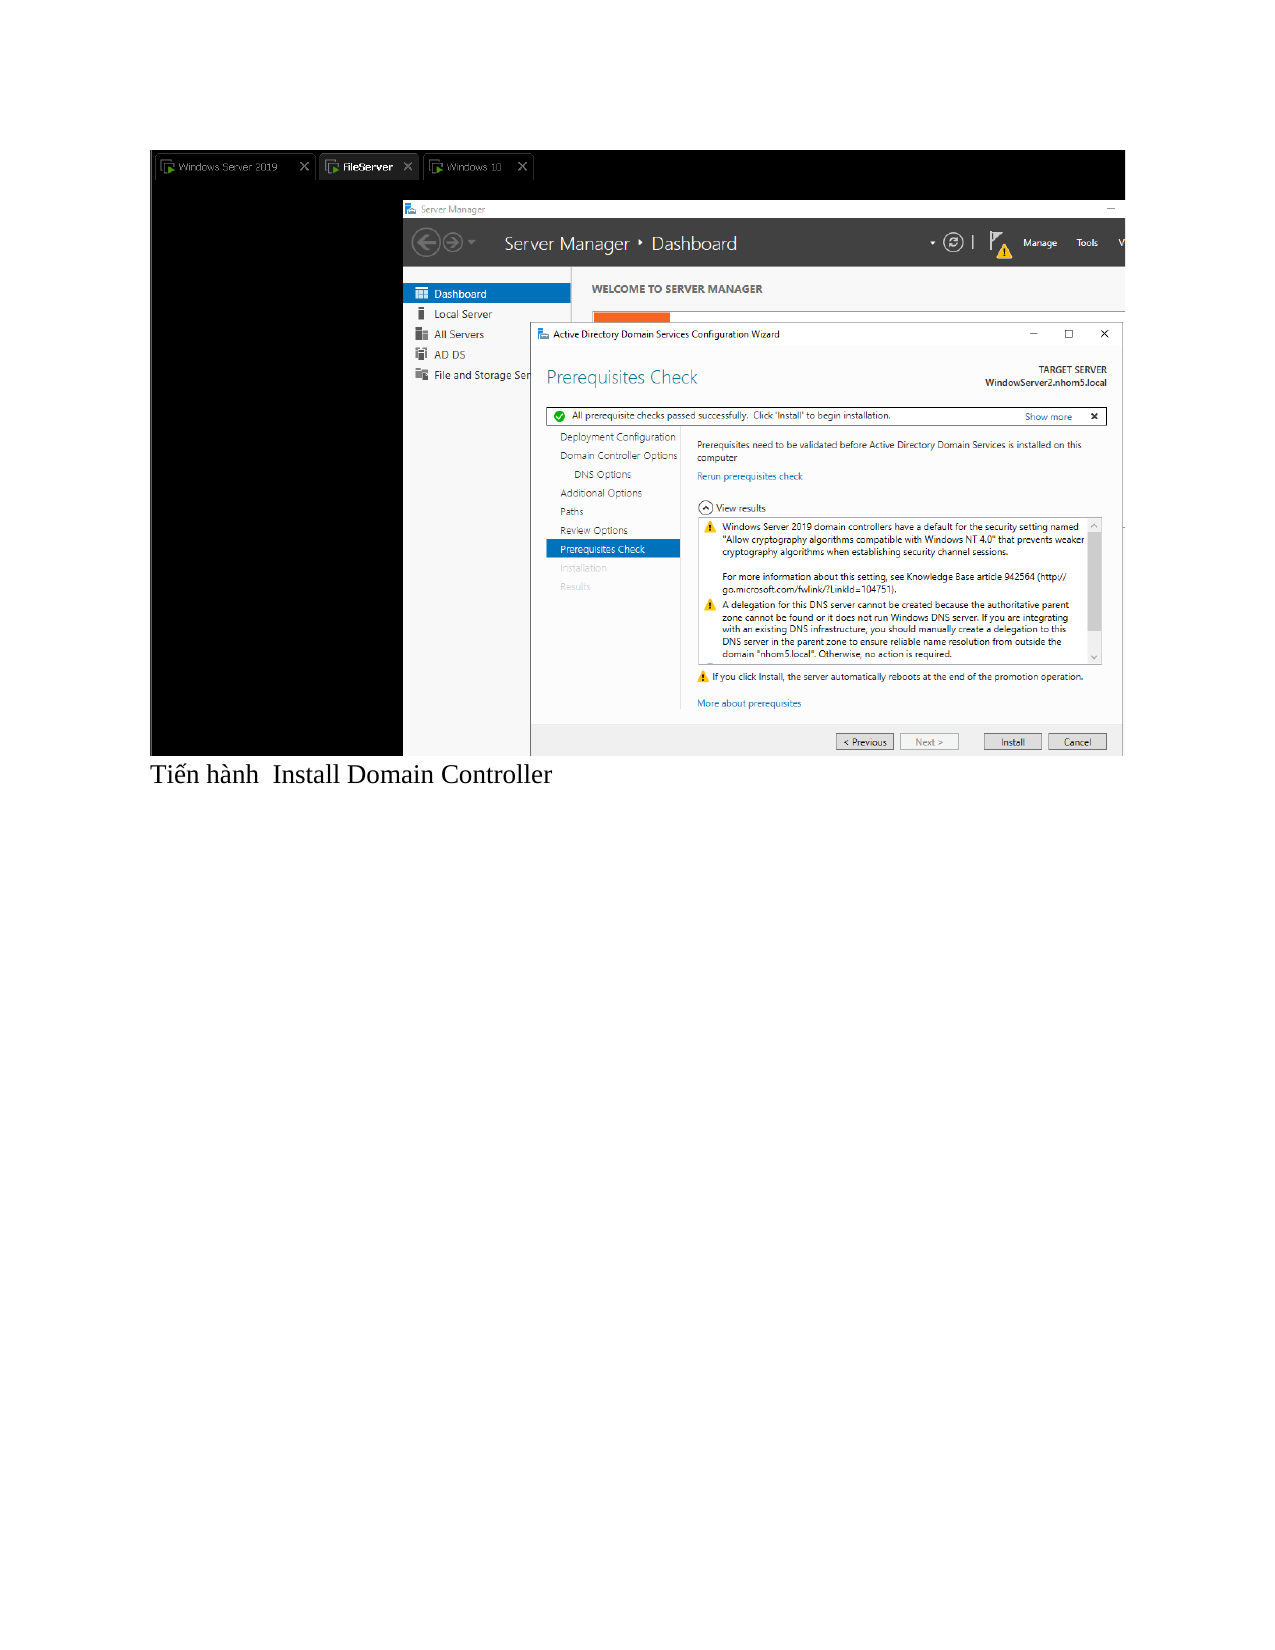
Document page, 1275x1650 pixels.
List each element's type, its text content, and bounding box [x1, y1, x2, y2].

text Tiến hành Install Domain Controller [150, 756, 1125, 789]
picture [150, 150, 1125, 756]
